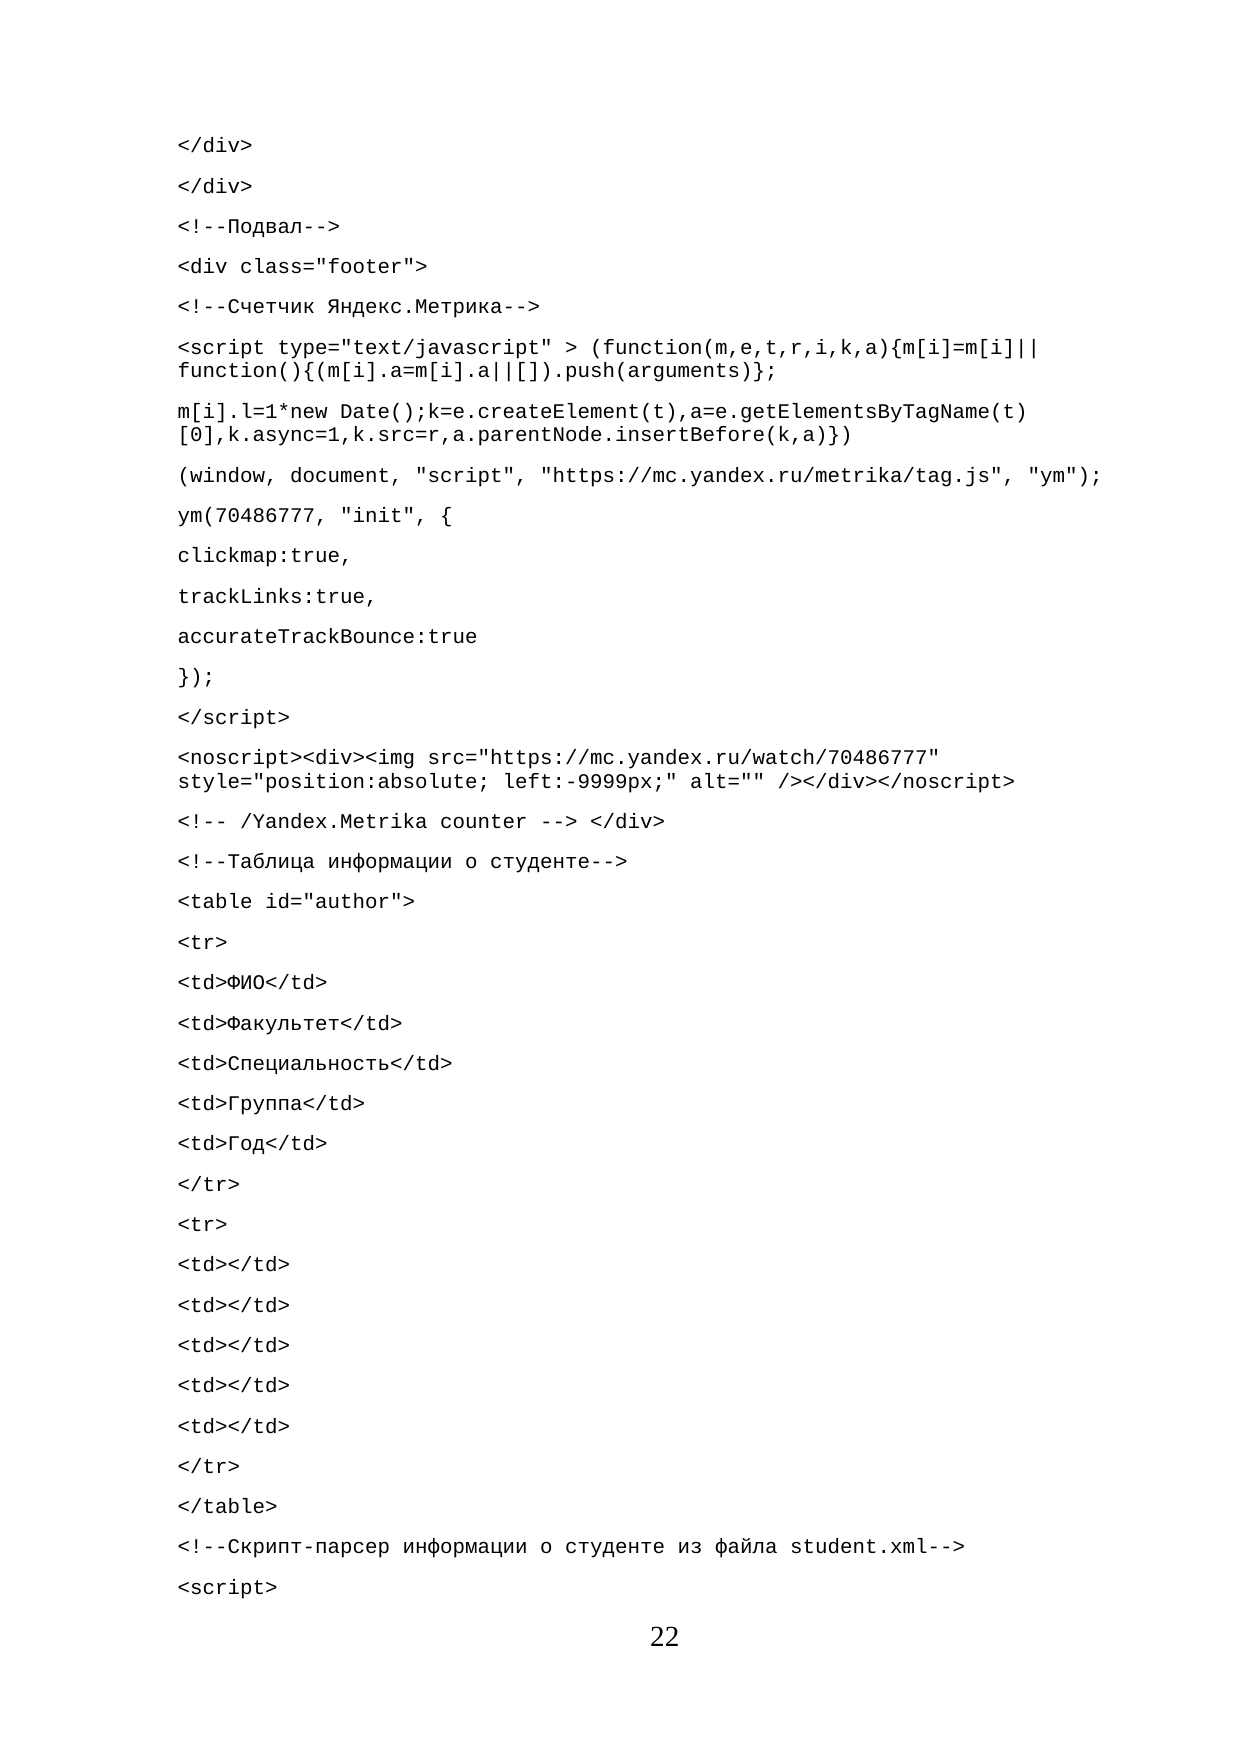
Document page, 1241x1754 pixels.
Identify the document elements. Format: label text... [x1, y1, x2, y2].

text }); [177, 666, 1152, 690]
text (window, document, "script", "https://mc.yandex.ru/metrika/tag.js", "ym"); [177, 465, 1152, 488]
text <!--Таблица информации о студенте--> [177, 851, 1152, 875]
text </tr> [177, 1456, 1152, 1479]
text <!--Подвал--> [177, 216, 1152, 239]
text <script type="text/javascript" > (function(m,e,t,r,i,k,a){m[i]=m[i]||function(){(m[i].a=m[i].a||[]).push(arguments)}; [177, 337, 1152, 384]
text </tr> [177, 1174, 1152, 1197]
text <td></td> [177, 1375, 1152, 1399]
text <td>ФИО</td> [177, 972, 1152, 996]
text trackLinks:true, [177, 586, 1152, 609]
text <script> [177, 1577, 1152, 1601]
text </div> [177, 135, 1152, 159]
text <div class="footer"> [177, 256, 1152, 280]
text accurateTrackBounce:true [177, 626, 1152, 650]
text <tr> [177, 932, 1152, 956]
text clickmap:true, [177, 545, 1152, 569]
text <!--Счетчик Яндекс.Метрика--> [177, 297, 1152, 320]
text <td>Группа</td> [177, 1093, 1152, 1117]
text <td>Факультет</td> [177, 1012, 1152, 1036]
text <td></td> [177, 1335, 1152, 1359]
text <!--Скрипт-парсер информации о студенте из файла student.xml--> [177, 1537, 1152, 1560]
text </table> [177, 1496, 1152, 1520]
text <tr> [177, 1214, 1152, 1238]
text <table id="author"> [177, 892, 1152, 915]
text <!-- /Yandex.Metrika counter --> </div> [177, 811, 1152, 834]
text <td>Специальность</td> [177, 1053, 1152, 1076]
text </div> [177, 176, 1152, 199]
text <noscript><div><img src="https://mc.yandex.ru/watch/70486777" style="position:absolute; left:-9999px;" alt="" /></div></noscript> [177, 747, 1152, 794]
text </script> [177, 707, 1152, 730]
text <td></td> [177, 1254, 1152, 1278]
text <td></td> [177, 1295, 1152, 1318]
text <td></td> [177, 1416, 1152, 1439]
text <td>Год</td> [177, 1133, 1152, 1157]
text m[i].l=1*new Date();k=e.createElement(t),a=e.getElementsByTagName(t)[0],k.async=1,k.src=r,a.parentNode.insertBefore(k,a)}) [177, 401, 1152, 448]
text ym(70486777, "init", { [177, 505, 1152, 529]
